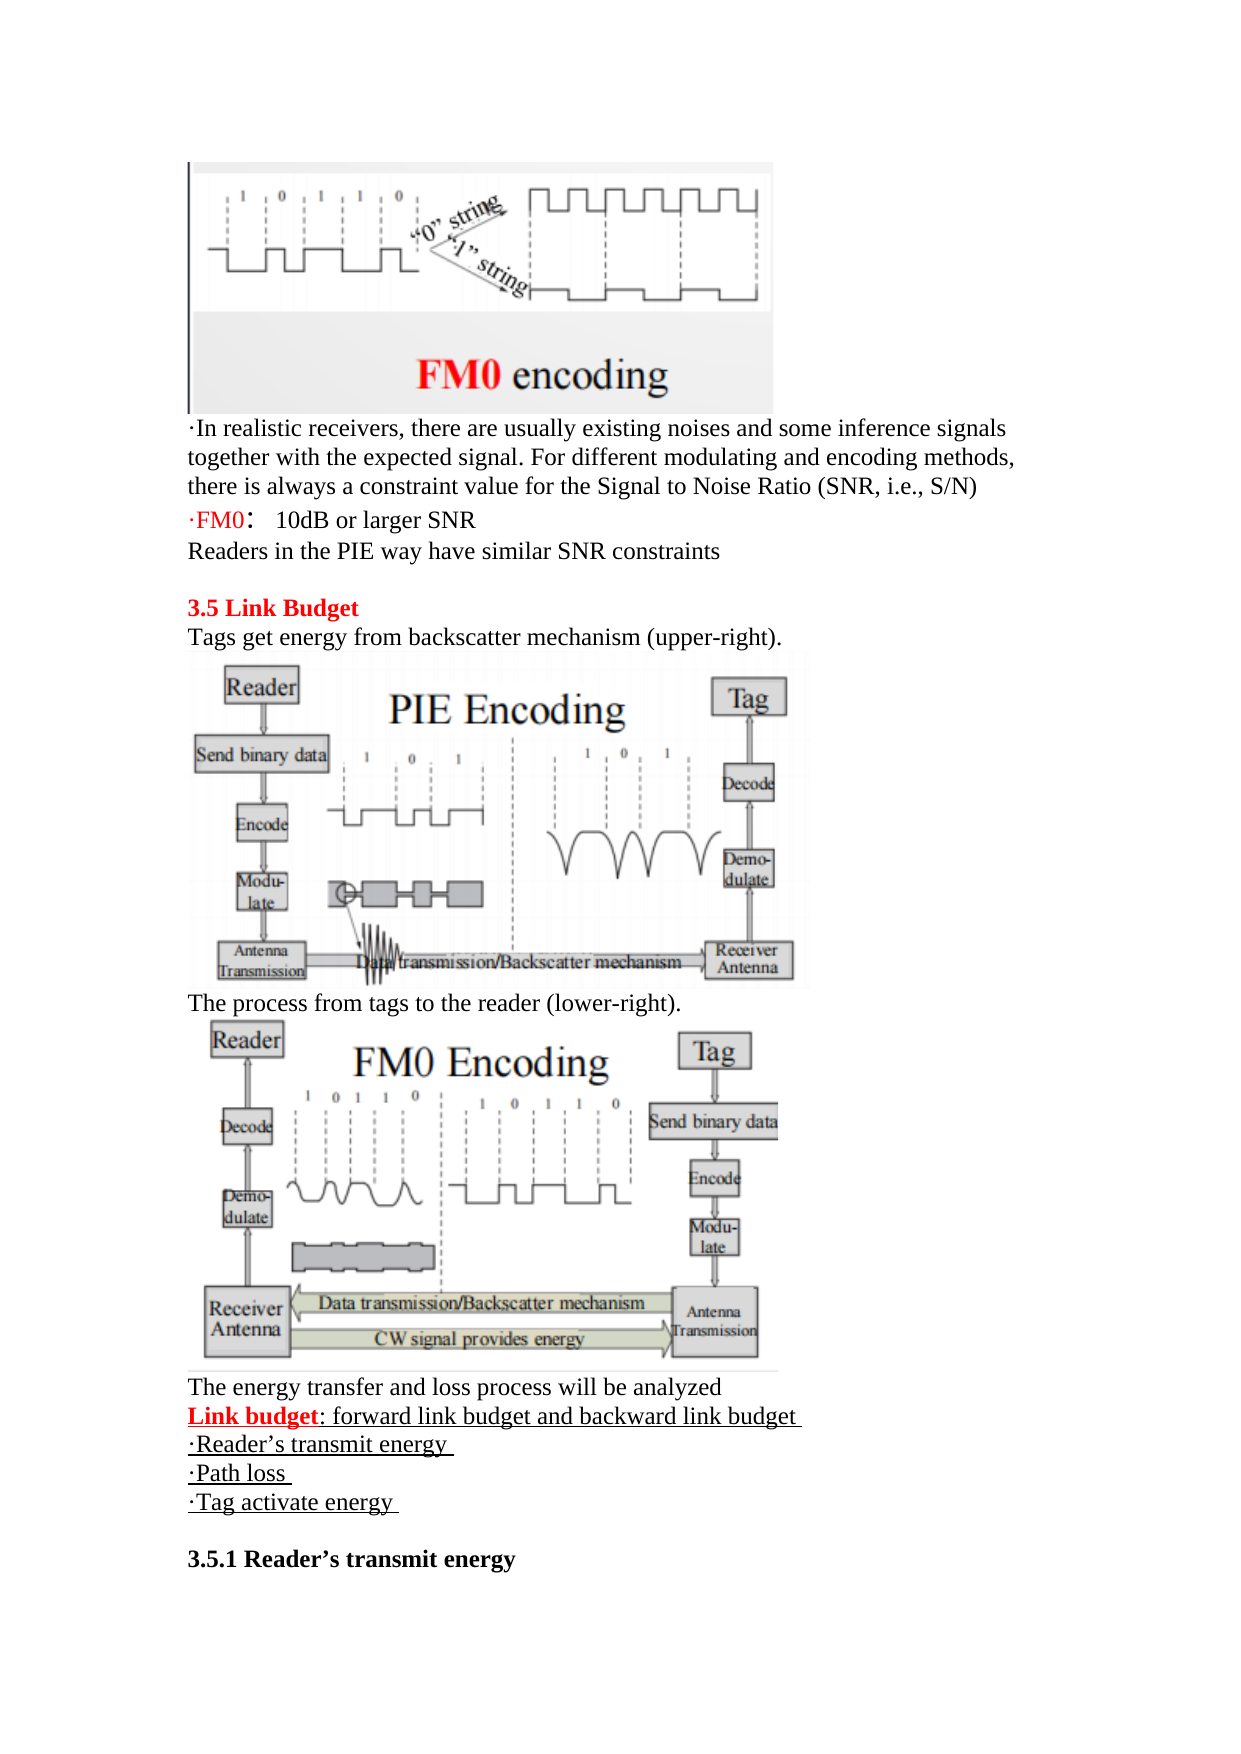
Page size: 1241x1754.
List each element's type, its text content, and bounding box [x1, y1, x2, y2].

text The process from tags to the reader (lower-right). [187, 988, 1053, 1017]
text ·In realistic receivers, there are usually existing noises and some inference signals together with the expected signal. For different modulating and encoding methods, there is always a constraint value for the Signal to Noise Ratio (SNR, i.e., S/N) [187, 413, 1053, 500]
text Link budget: forward link budget and backward link budget [187, 1401, 1053, 1429]
text ·Tag activate energy [187, 1487, 1053, 1516]
text Readers in the PIE way have similar SNR constraints [187, 536, 1053, 565]
picture [187, 1017, 779, 1372]
text ·Path loss [187, 1458, 1053, 1487]
picture [187, 651, 811, 989]
picture [187, 162, 774, 414]
text Tags get energy from backscatter mechanism (upper-right). [187, 622, 1053, 651]
text ·FM0： 10dB or larger SNR [187, 500, 1053, 536]
text ·Reader’s transmit energy [187, 1429, 1053, 1458]
text 3.5 Link Budget [187, 593, 1053, 622]
text 3.5.1 Reader’s transmit energy [187, 1544, 1053, 1573]
text The energy transfer and loss process will be analyzed [187, 1372, 1053, 1401]
